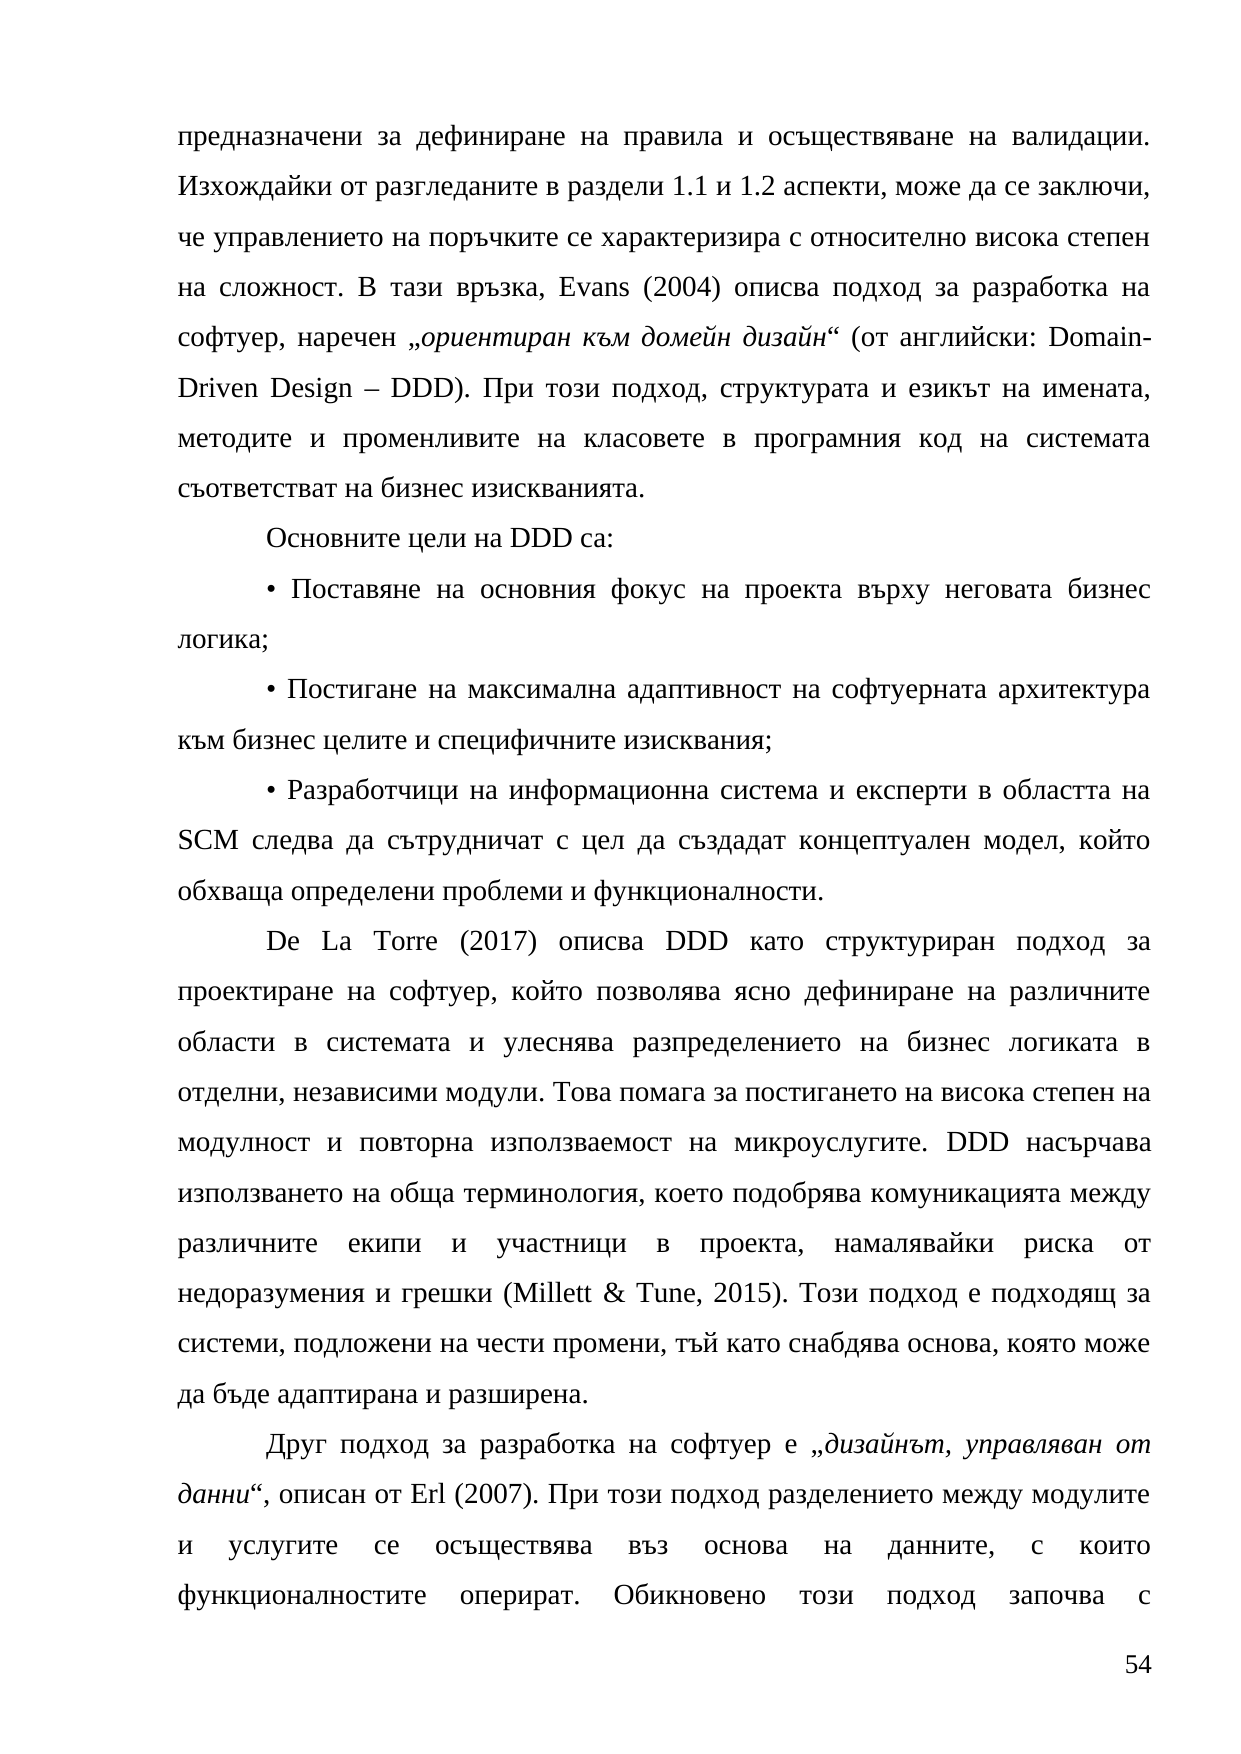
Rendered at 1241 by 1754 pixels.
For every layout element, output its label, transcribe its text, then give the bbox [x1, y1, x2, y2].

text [177, 118, 1152, 504]
text Основните цели на DDD са: [177, 521, 1152, 554]
text • Постигане на максимална адаптивност на софтуерната архитектура към бизнес целите и специфичните изисквания; [177, 672, 1152, 755]
text De La Torre (2017) описва DDD като структуриран подход за проектиране на софтуер, който позволява ясно дефиниране на различните области в системата и улеснява разпределението на бизнес логиката в отделни, независими модули. Това помага за постигането на висока степен на модулност и повторна използваемост на микроуслугите. DDD насърчава използването на обща терминология, което подобрява комуникацията между различните екипи и участници в проекта, намалявайки риска от недоразумения и грешки (Millett & Tune, 2015). Този подход е подходящ за системи, подложени на чести промени, тъй като снабдява основа, която може да бъде адаптирана и разширена. [177, 923, 1152, 1409]
text • Разработчици на информационна система и експерти в областта на SCM следва да сътрудничат с цел да създадат концептуален модел, който обхваща определени проблеми и функционалности. [177, 772, 1152, 906]
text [177, 1426, 1152, 1611]
text • Поставяне на основния фокус на проекта върху неговата бизнес логика; [177, 571, 1152, 655]
